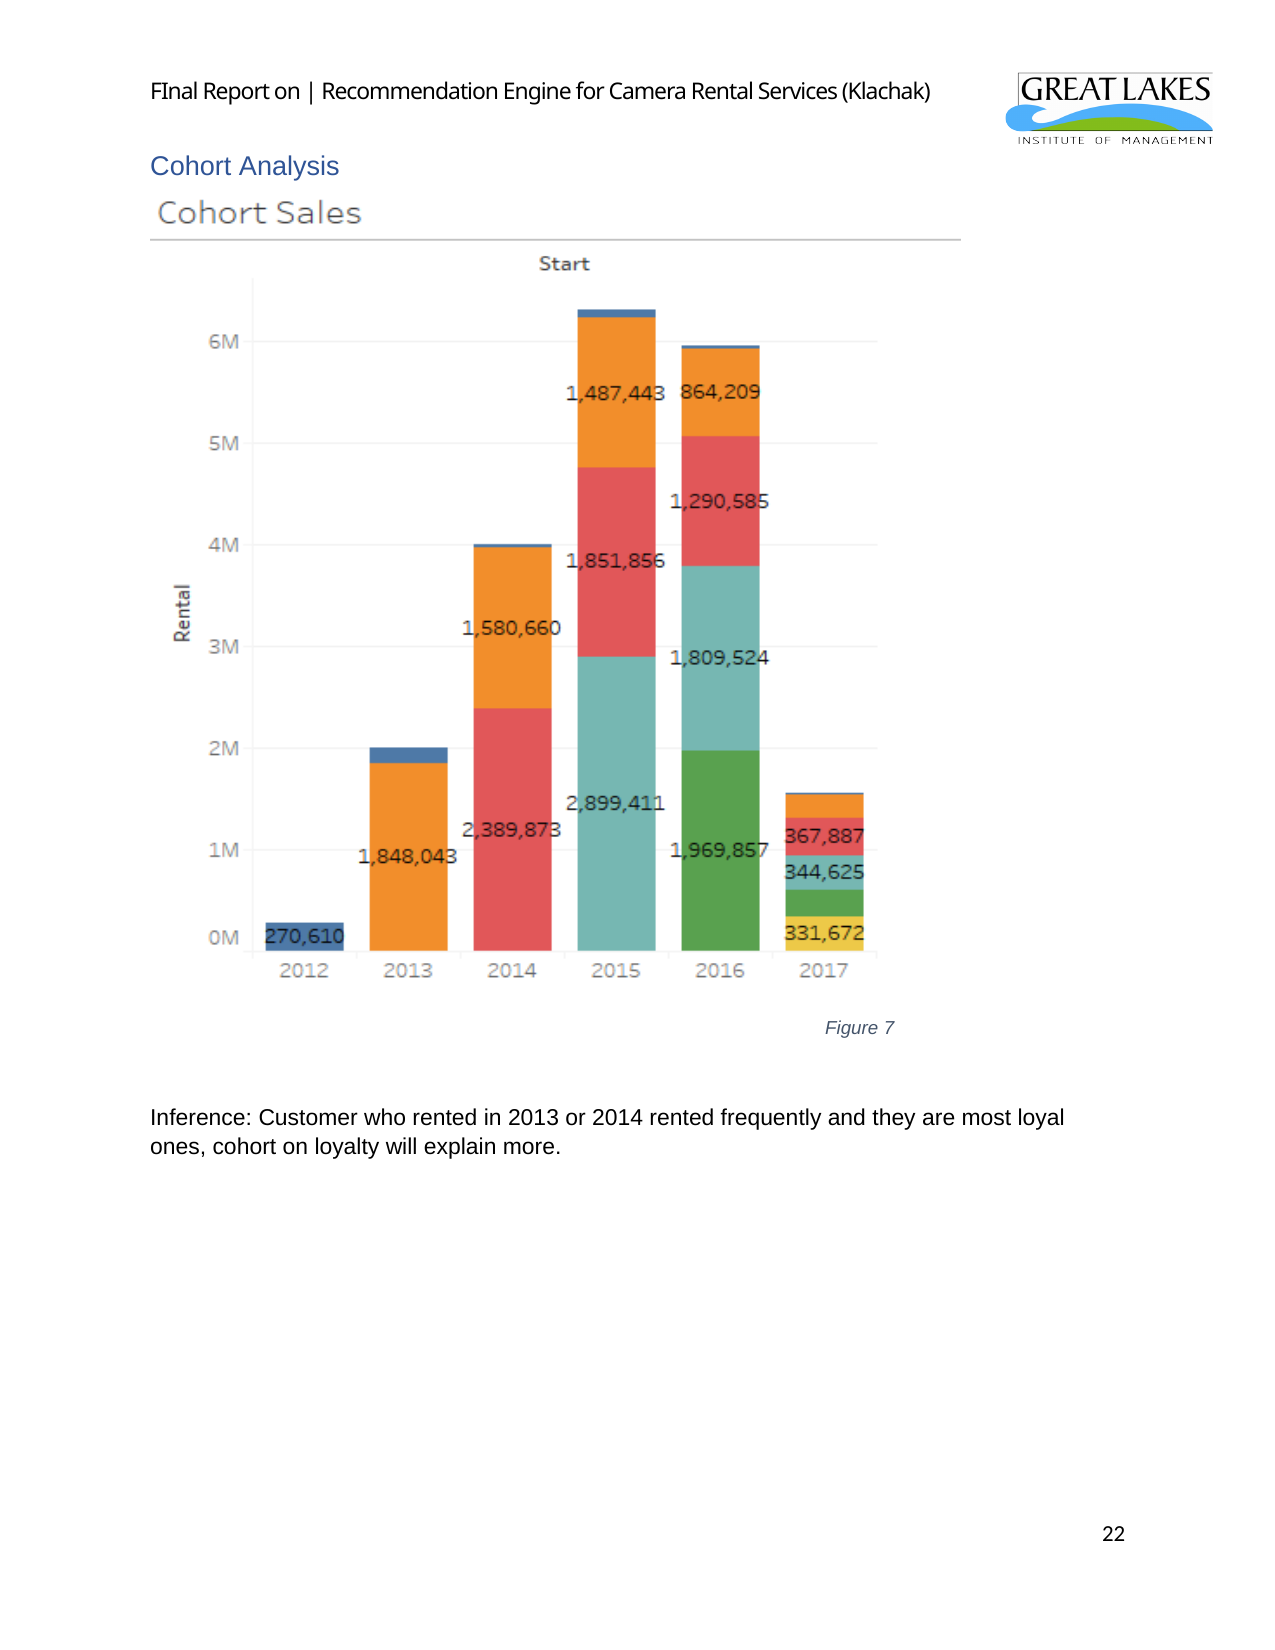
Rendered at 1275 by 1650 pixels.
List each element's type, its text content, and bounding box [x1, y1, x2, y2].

subtitle Cohort Analysis [150, 150, 1125, 181]
picture [1003, 72, 1213, 145]
text Inference: Customer who rented in 2013 or 2014 rented frequently and they are most loyal ones, cohort on loyalty will explain more. [150, 1104, 1125, 1159]
picture [150, 183, 961, 998]
text Figure 7 [750, 1017, 1125, 1038]
